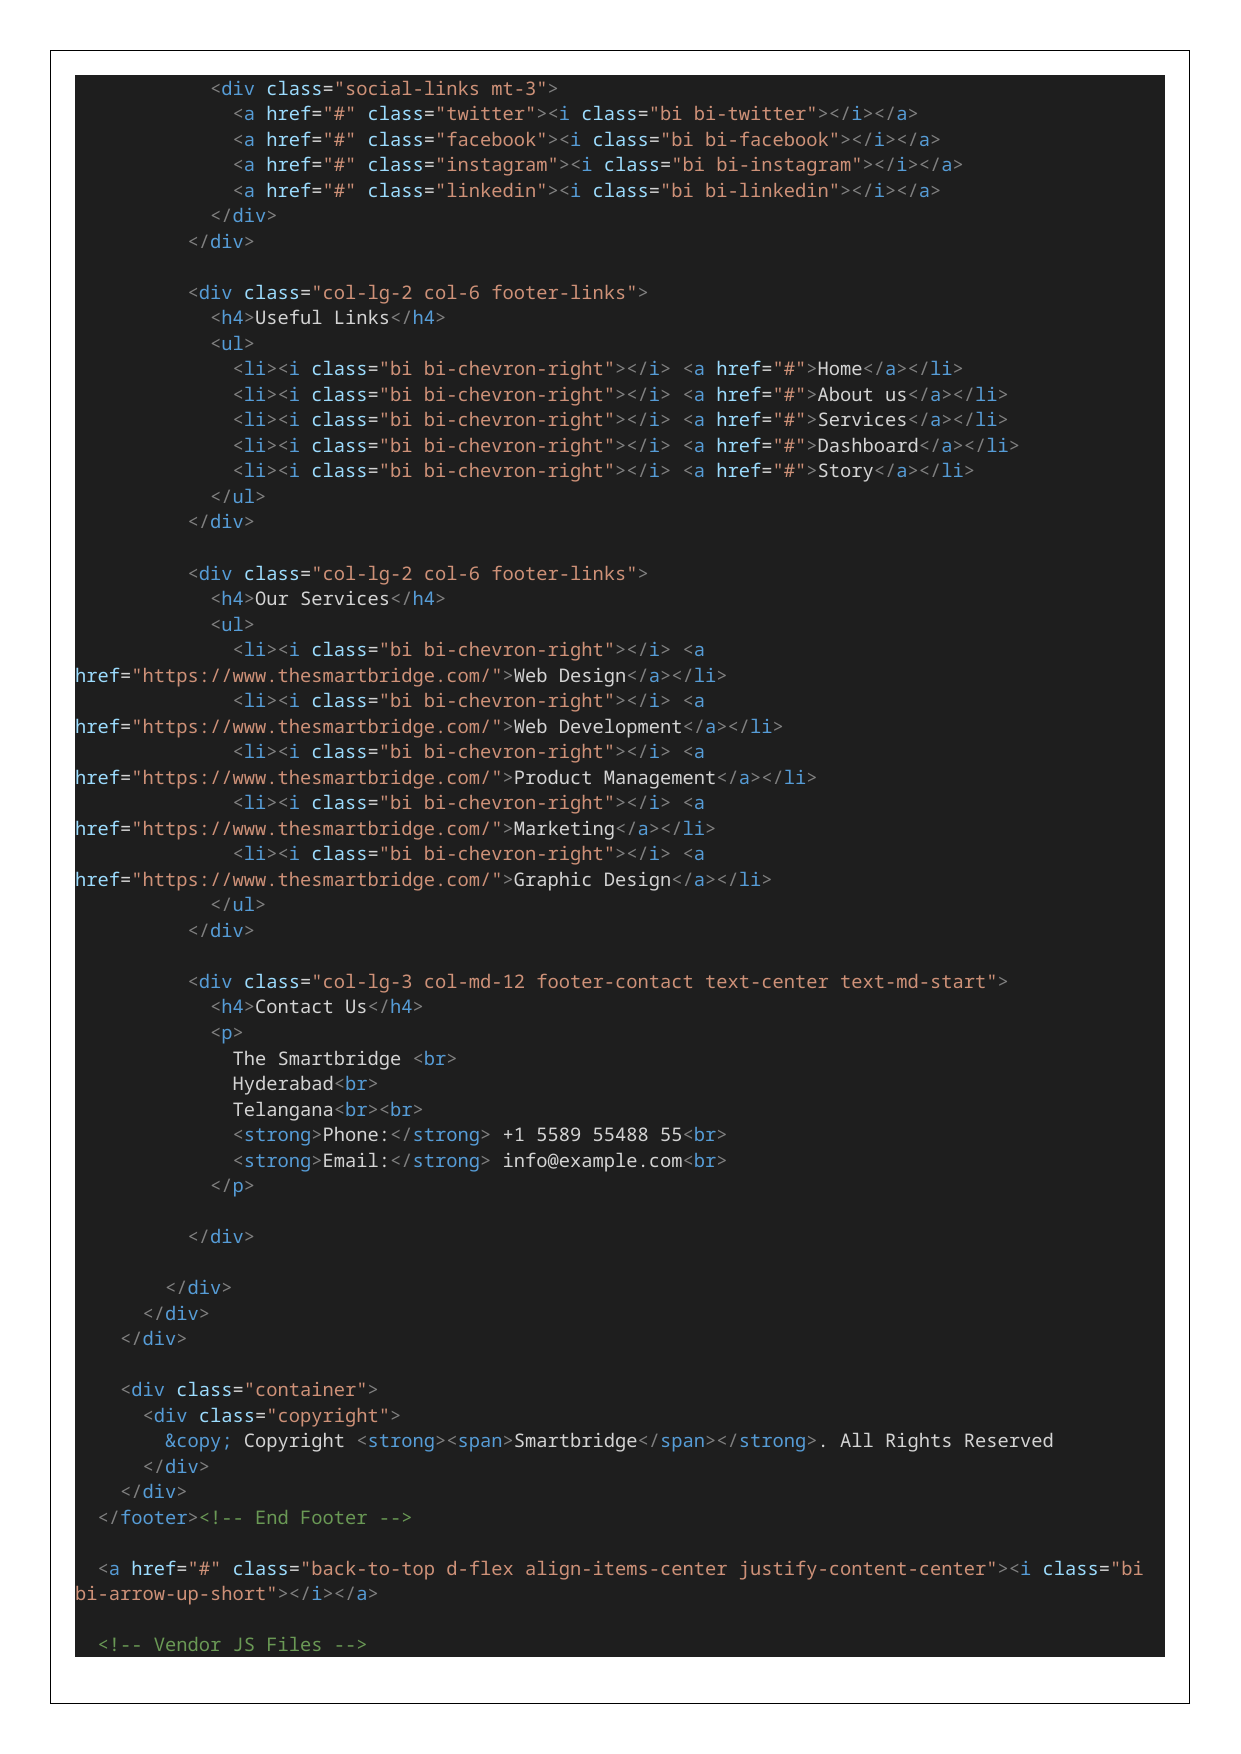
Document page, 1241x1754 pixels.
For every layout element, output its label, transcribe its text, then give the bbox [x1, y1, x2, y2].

text </ul> [75, 483, 1165, 509]
text </div> [75, 509, 1165, 534]
text <a href="#" class="facebook"><i class="bi bi-facebook"></i></a> [75, 126, 1165, 152]
text </div> [75, 1300, 1165, 1326]
text <h4>Our Services</h4> [75, 585, 1165, 611]
text </div> [75, 228, 1165, 254]
text The Smartbridge <br> [75, 1045, 1165, 1070]
text <h4>Useful Links</h4> [75, 305, 1165, 330]
text <strong>Email:</strong> info@example.com<br> [75, 1147, 1165, 1172]
text <li><i class="bi bi-chevron-right"></i> <a href="https://www.thesmartbridge.com/">Marketing</a></li> [75, 789, 1165, 841]
text </div> [75, 1274, 1165, 1300]
text <div class="copyright"> [75, 1402, 1165, 1428]
text <div class="col-lg-2 col-6 footer-links"> [75, 279, 1165, 305]
text <li><i class="bi bi-chevron-right"></i> <a href="https://www.thesmartbridge.com/">Graphic Design</a></li> [75, 841, 1165, 892]
text </div> [75, 1326, 1165, 1351]
text <li><i class="bi bi-chevron-right"></i> <a href="https://www.thesmartbridge.com/">Product Management</a></li> [75, 738, 1165, 789]
text </div> [75, 917, 1165, 943]
text <!-- Vendor JS Files --> [75, 1632, 1165, 1657]
text Hyderabad<br> [75, 1070, 1165, 1096]
text <a href="#" class="linkedin"><i class="bi bi-linkedin"></i></a> [75, 177, 1165, 203]
text </div> [75, 203, 1165, 228]
text <a href="#" class="back-to-top d-flex align-items-center justify-content-center"><i class="bi bi-arrow-up-short"></i></a> [75, 1555, 1165, 1606]
text <ul> [75, 330, 1165, 356]
text <li><i class="bi bi-chevron-right"></i> <a href="#">Services</a></li> [75, 407, 1165, 432]
text <li><i class="bi bi-chevron-right"></i> <a href="#">Dashboard</a></li> [75, 432, 1165, 458]
text <a href="#" class="instagram"><i class="bi bi-instagram"></i></a> [75, 152, 1165, 177]
text <li><i class="bi bi-chevron-right"></i> <a href="#">Story</a></li> [75, 458, 1165, 483]
text &copy; Copyright <strong><span>Smartbridge</span></strong>. All Rights Reserved [75, 1428, 1165, 1453]
text <div class="container"> [75, 1377, 1165, 1402]
text </footer><!-- End Footer --> [75, 1504, 1165, 1530]
text <li><i class="bi bi-chevron-right"></i> <a href="https://www.thesmartbridge.com/">Web Design</a></li> [75, 636, 1165, 687]
text <div class="social-links mt-3"> [75, 75, 1165, 101]
text <li><i class="bi bi-chevron-right"></i> <a href="#">Home</a></li> [75, 356, 1165, 381]
text <ul> [75, 611, 1165, 636]
text Telangana<br><br> [75, 1096, 1165, 1121]
text <div class="col-lg-2 col-6 footer-links"> [75, 560, 1165, 585]
text <strong>Phone:</strong> +1 5589 55488 55<br> [75, 1121, 1165, 1147]
text <p> [75, 1019, 1165, 1045]
text <div class="col-lg-3 col-md-12 footer-contact text-center text-md-start"> [75, 968, 1165, 994]
text </div> [75, 1479, 1165, 1504]
text <h4>Contact Us</h4> [75, 994, 1165, 1019]
text <li><i class="bi bi-chevron-right"></i> <a href="https://www.thesmartbridge.com/">Web Development</a></li> [75, 687, 1165, 738]
text </div> [75, 1223, 1165, 1249]
text </ul> [75, 892, 1165, 917]
text <li><i class="bi bi-chevron-right"></i> <a href="#">About us</a></li> [75, 381, 1165, 407]
text <a href="#" class="twitter"><i class="bi bi-twitter"></i></a> [75, 101, 1165, 126]
text </div> [75, 1453, 1165, 1479]
text </p> [75, 1172, 1165, 1198]
